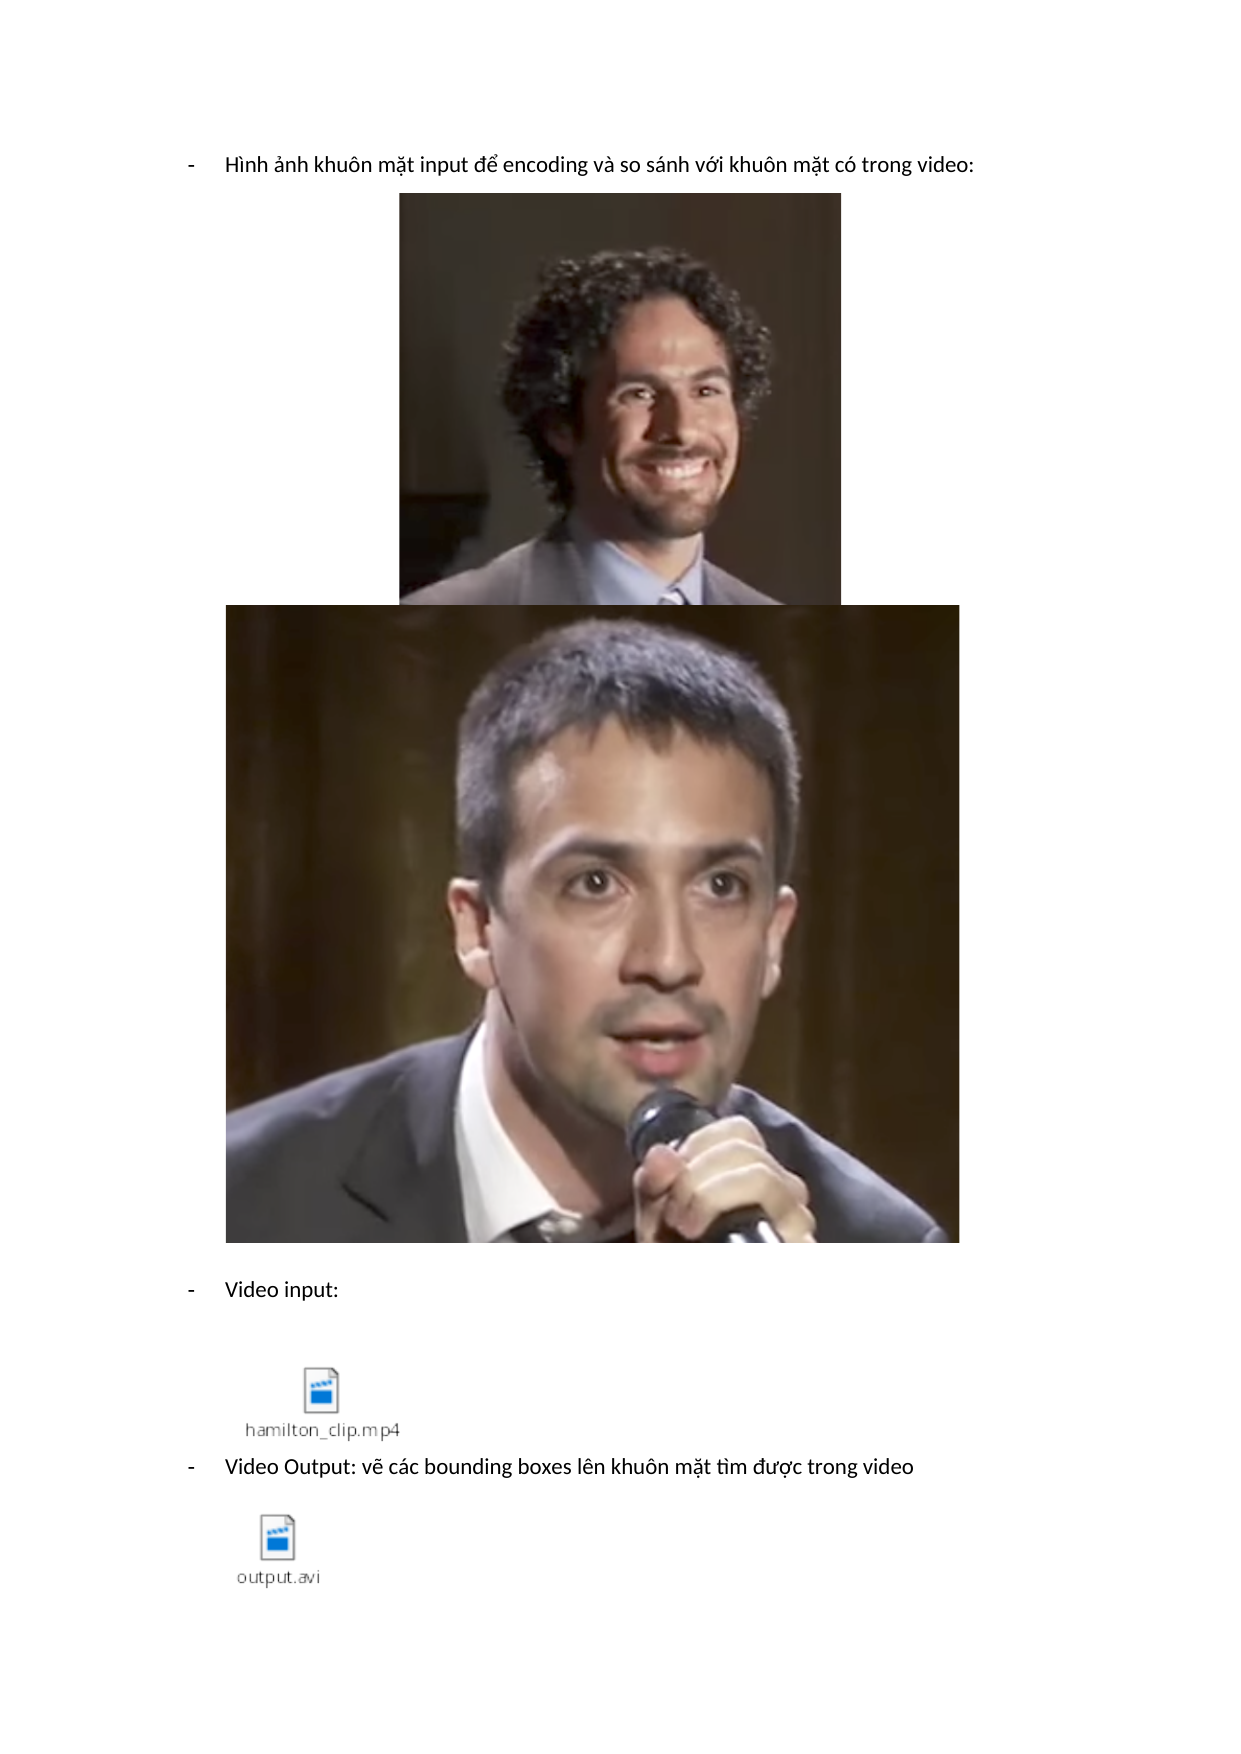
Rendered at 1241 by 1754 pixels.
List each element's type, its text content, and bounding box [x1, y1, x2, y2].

list Hình ảnh khuôn mặt input để encoding và so sánh với khuôn mặt có trong video: [187, 150, 1090, 178]
list Video input: [187, 1275, 1090, 1303]
list Video Output: vẽ các bounding boxes lên khuôn mặt tìm được trong video [187, 1452, 1090, 1480]
picture [225, 193, 960, 1243]
